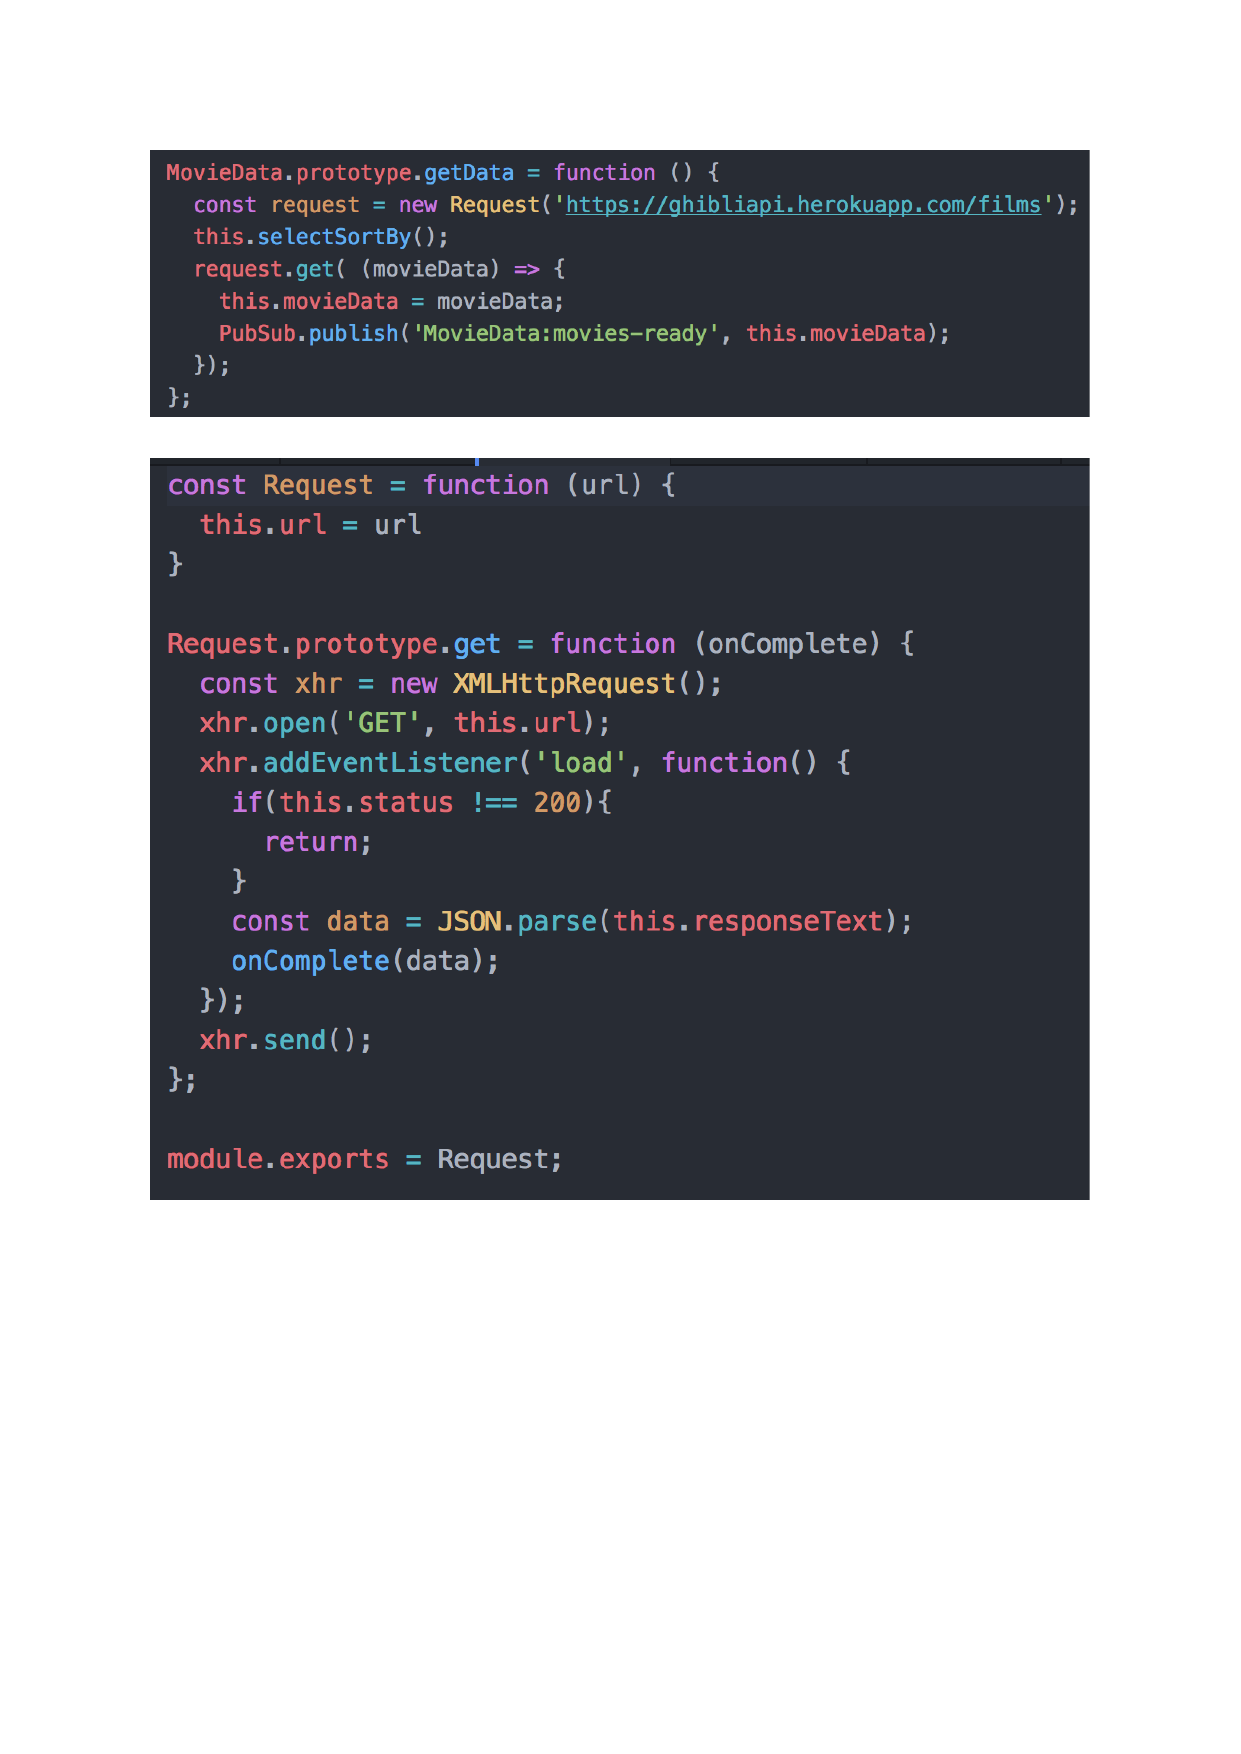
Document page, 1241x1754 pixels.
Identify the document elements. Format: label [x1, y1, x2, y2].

picture [150, 150, 1090, 417]
picture [150, 458, 1090, 1200]
